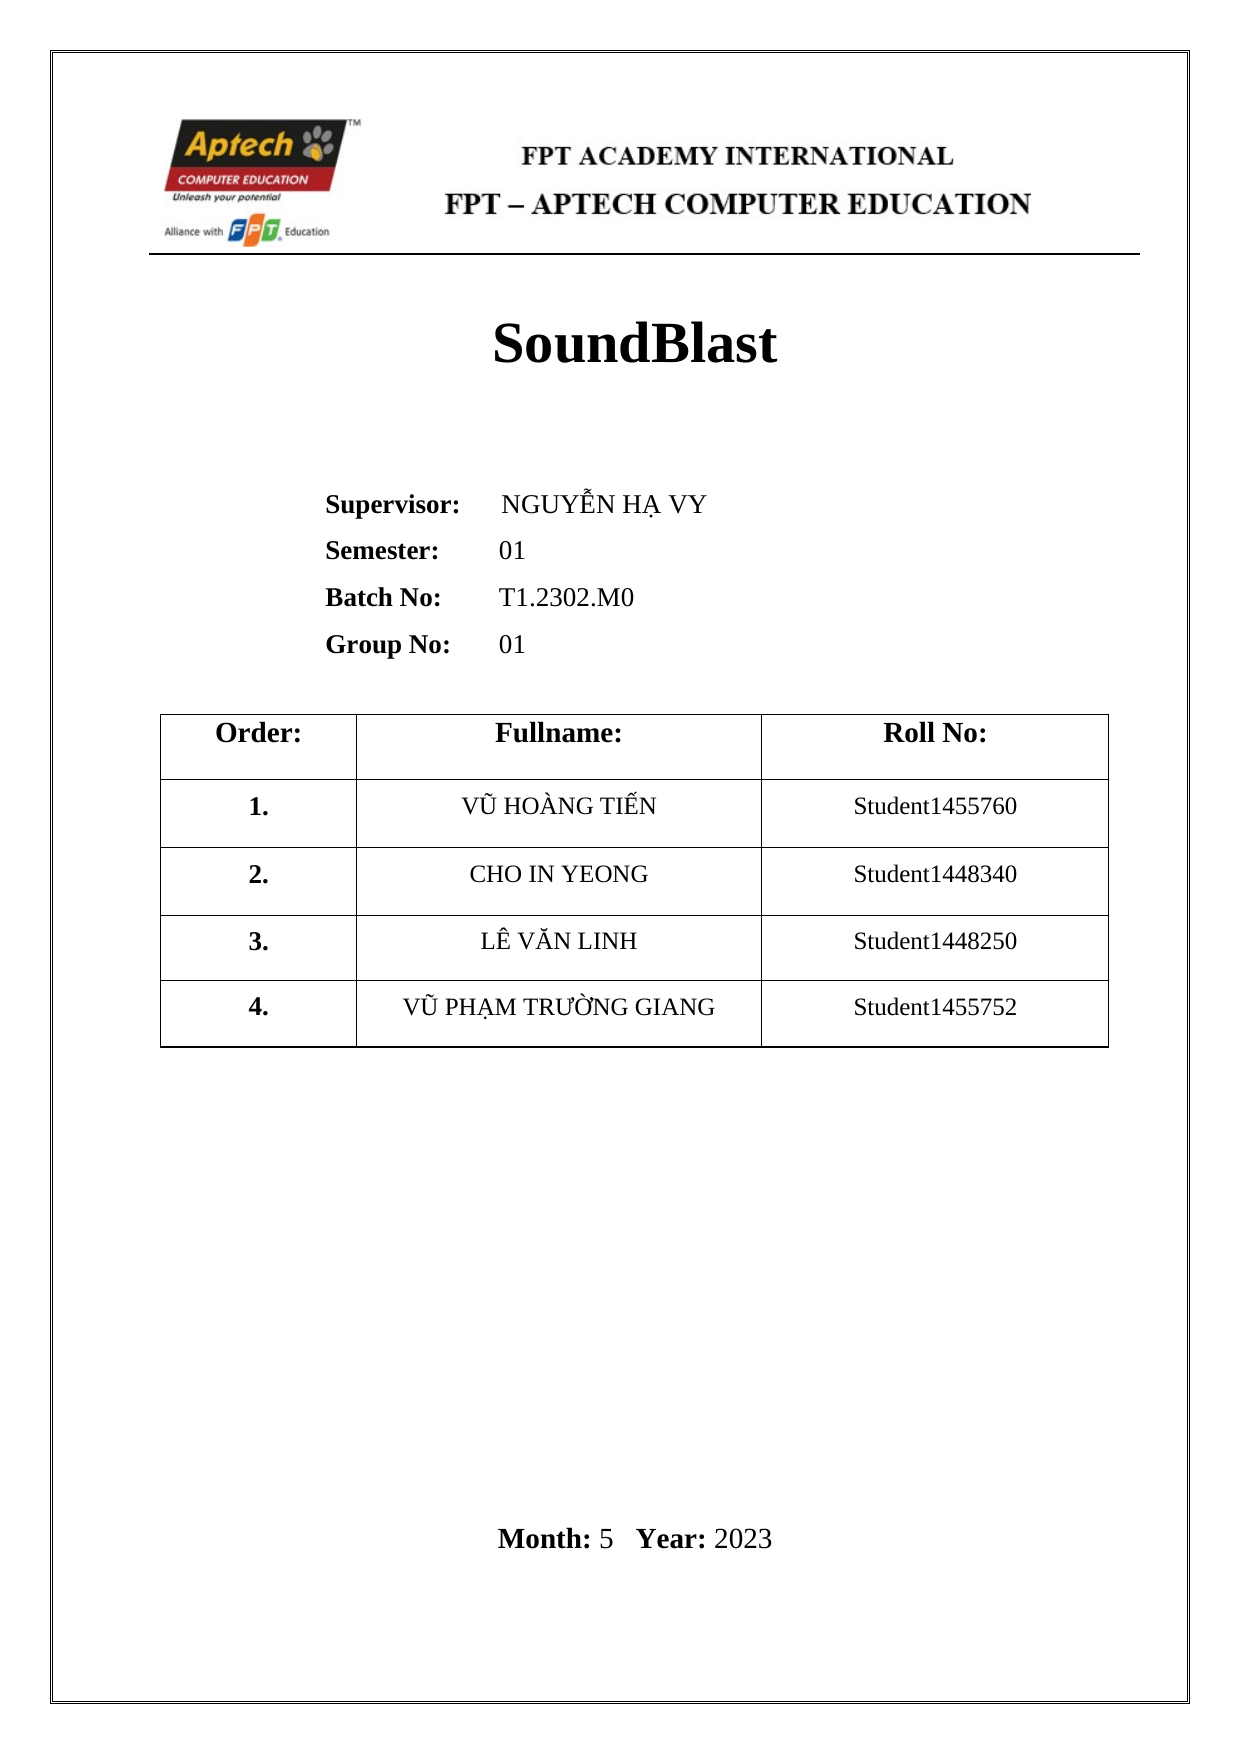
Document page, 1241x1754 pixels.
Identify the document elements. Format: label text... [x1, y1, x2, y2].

table_cell 4. [161, 981, 356, 1046]
table_cell Student1448340 [762, 848, 1108, 915]
text Semester: 01 [325, 534, 1122, 566]
table_header Order: [161, 715, 356, 779]
table_cell 3. [161, 916, 356, 980]
table_header Fullname: [357, 715, 761, 779]
subtitle Month: 5 Year: 2023 [148, 1521, 1122, 1555]
table_cell VŨ PHẠM TRƯỜNG GIANG [357, 981, 761, 1046]
text Supervisor: NGUYỄN HẠ VY [325, 488, 1122, 519]
picture [164, 118, 1031, 247]
table_cell Student1448250 [762, 916, 1108, 980]
table_cell Student1455760 [762, 780, 1108, 847]
text Batch No: T1.2302.M0 [325, 581, 1122, 612]
text Group No: 01 [325, 628, 1122, 659]
table_cell CHO IN YEONG [357, 848, 761, 915]
table_cell 2. [161, 848, 356, 915]
table_cell 1. [161, 780, 356, 847]
table_header Roll No: [762, 715, 1108, 779]
table_cell LÊ VĂN LINH [357, 916, 761, 980]
table_cell Student1455752 [762, 981, 1108, 1046]
text SoundBlast [148, 308, 1122, 375]
table_cell VŨ HOÀNG TIẾN [357, 780, 761, 847]
